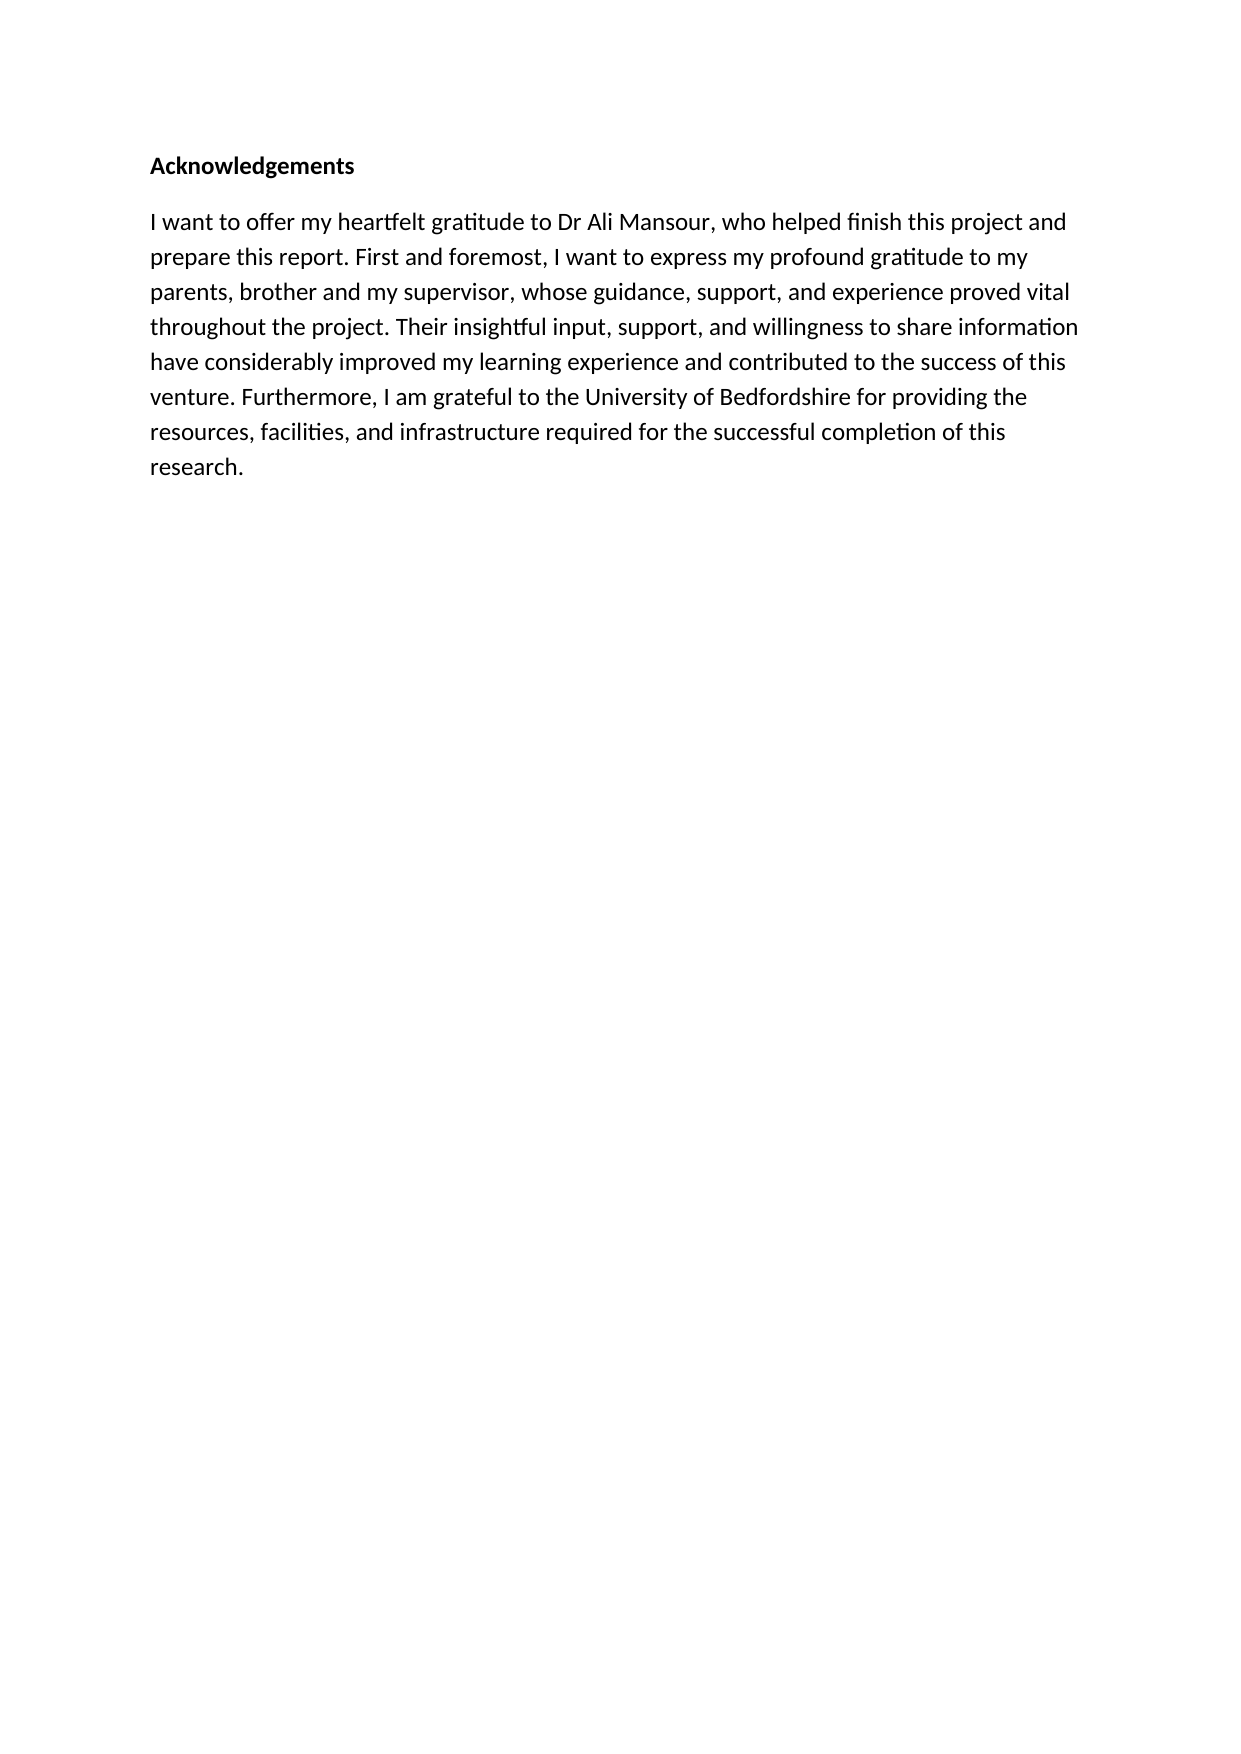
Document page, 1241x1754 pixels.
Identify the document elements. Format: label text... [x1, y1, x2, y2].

text I want to offer my heartfelt gratitude to Dr Ali Mansour, who helped finish this project and prepare this report. First and foremost, I want to express my profound gratitude to my parents, brother and my supervisor, whose guidance, support, and experience proved vital throughout the project. Their insightful input, support, and willingness to share information have considerably improved my learning experience and contributed to the success of this venture. Furthermore, I am grateful to the University of Bedfordshire for providing the resources, facilities, and infrastructure required for the successful completion of this research. [150, 206, 1090, 481]
text Acknowledgements [150, 150, 1090, 181]
